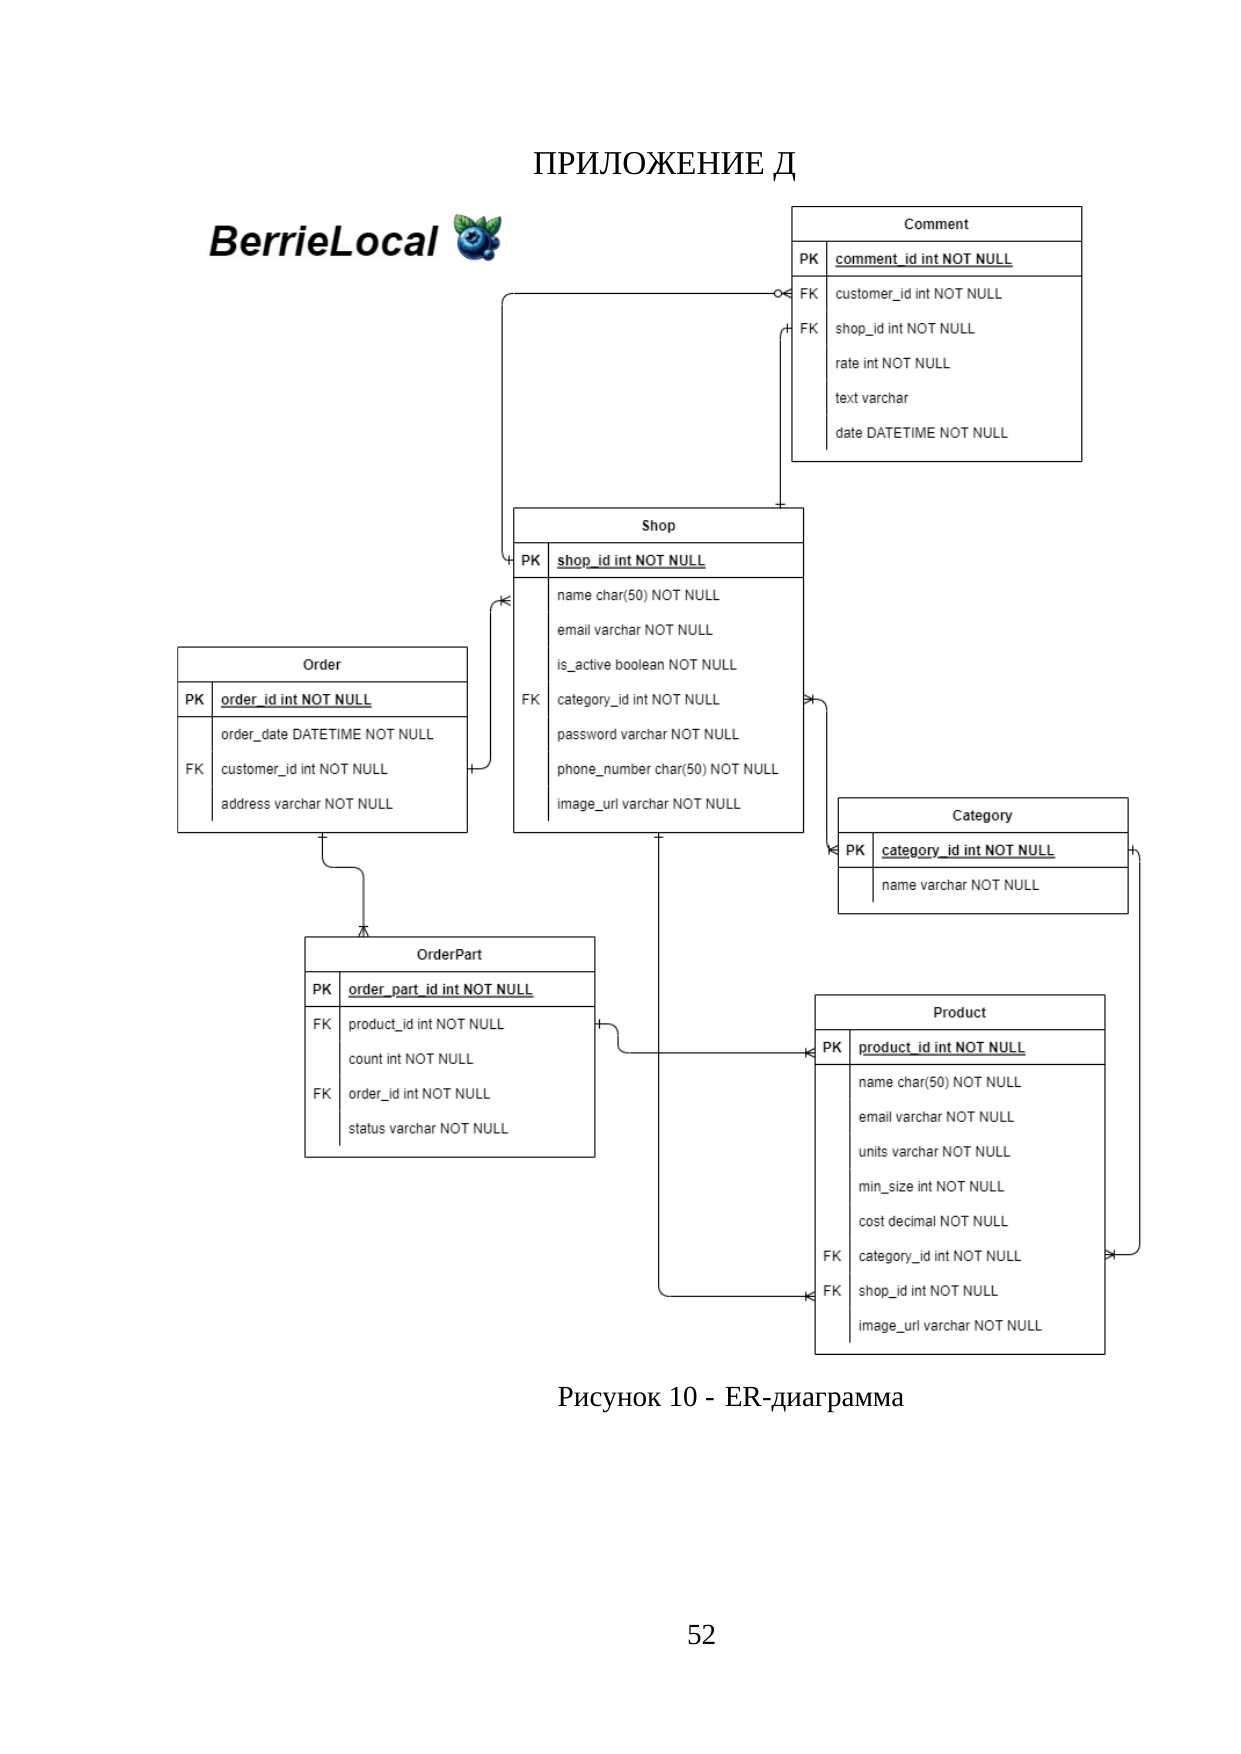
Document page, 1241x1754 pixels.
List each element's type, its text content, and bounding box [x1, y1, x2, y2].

text ER-диаграмма [310, 1379, 1152, 1413]
picture [177, 206, 1152, 1355]
text ПРИЛОЖЕНИЕ Д [177, 143, 1152, 181]
